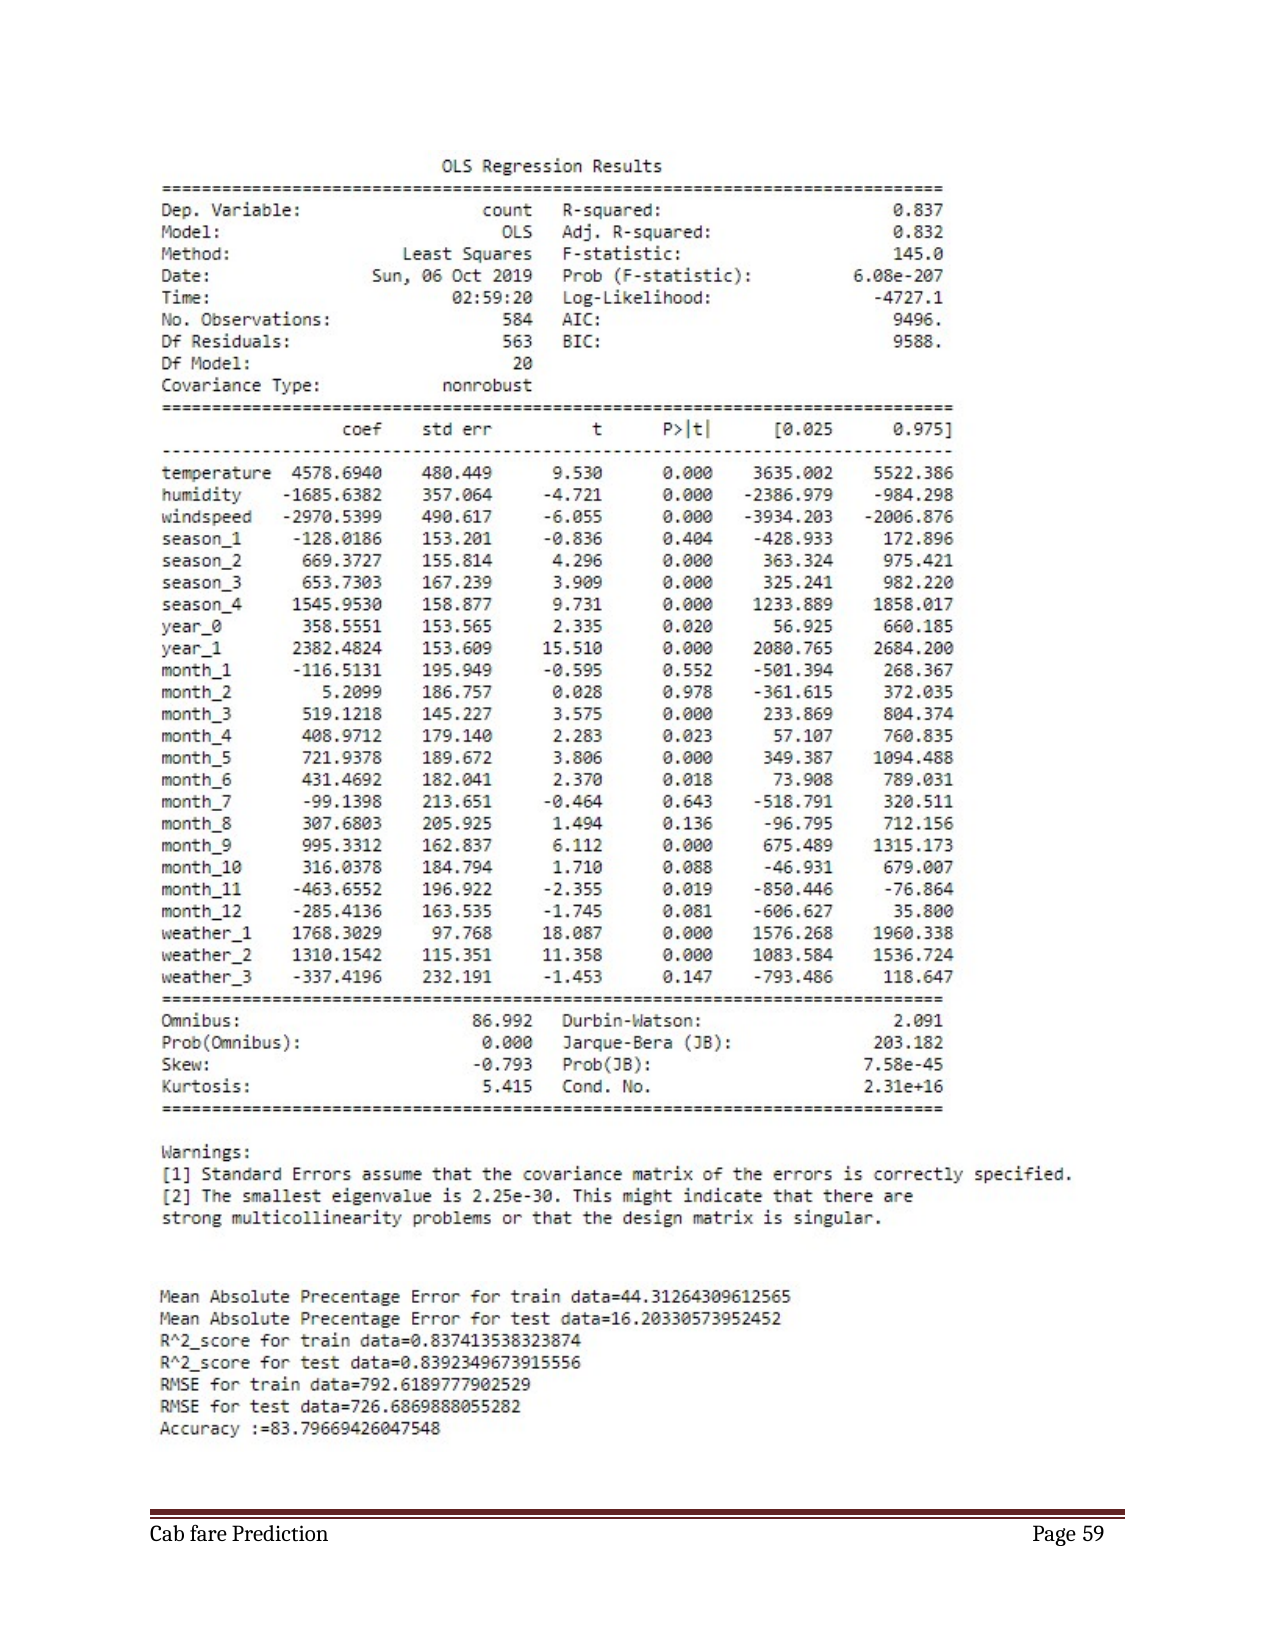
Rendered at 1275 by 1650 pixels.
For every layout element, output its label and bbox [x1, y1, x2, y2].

picture [150, 1281, 844, 1452]
picture [150, 150, 1107, 1257]
